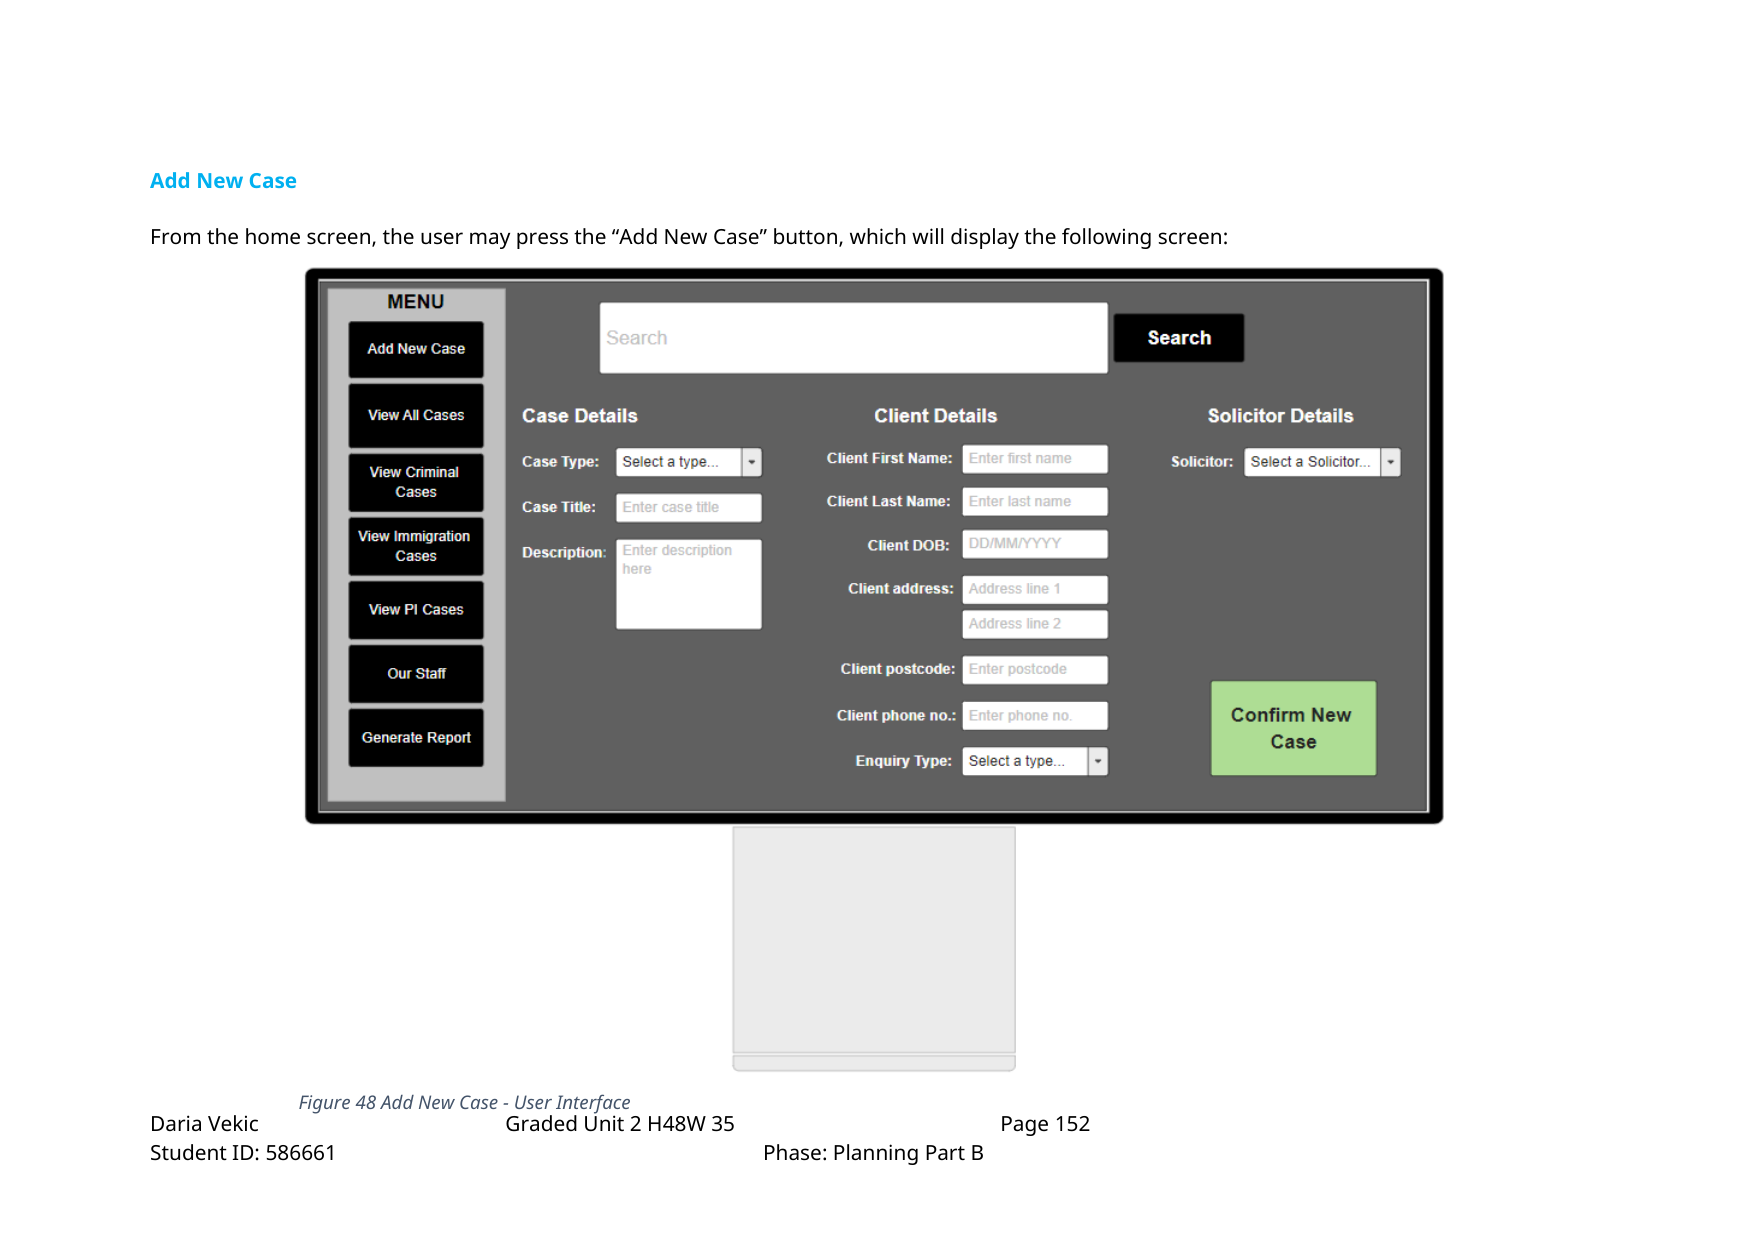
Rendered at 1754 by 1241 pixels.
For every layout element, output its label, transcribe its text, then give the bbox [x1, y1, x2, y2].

subtitle Add New Case [150, 167, 1604, 195]
text From the home screen, the user may press the “Add New Case” button, which will display the following screen: [150, 222, 1604, 250]
picture [298, 263, 1456, 1078]
